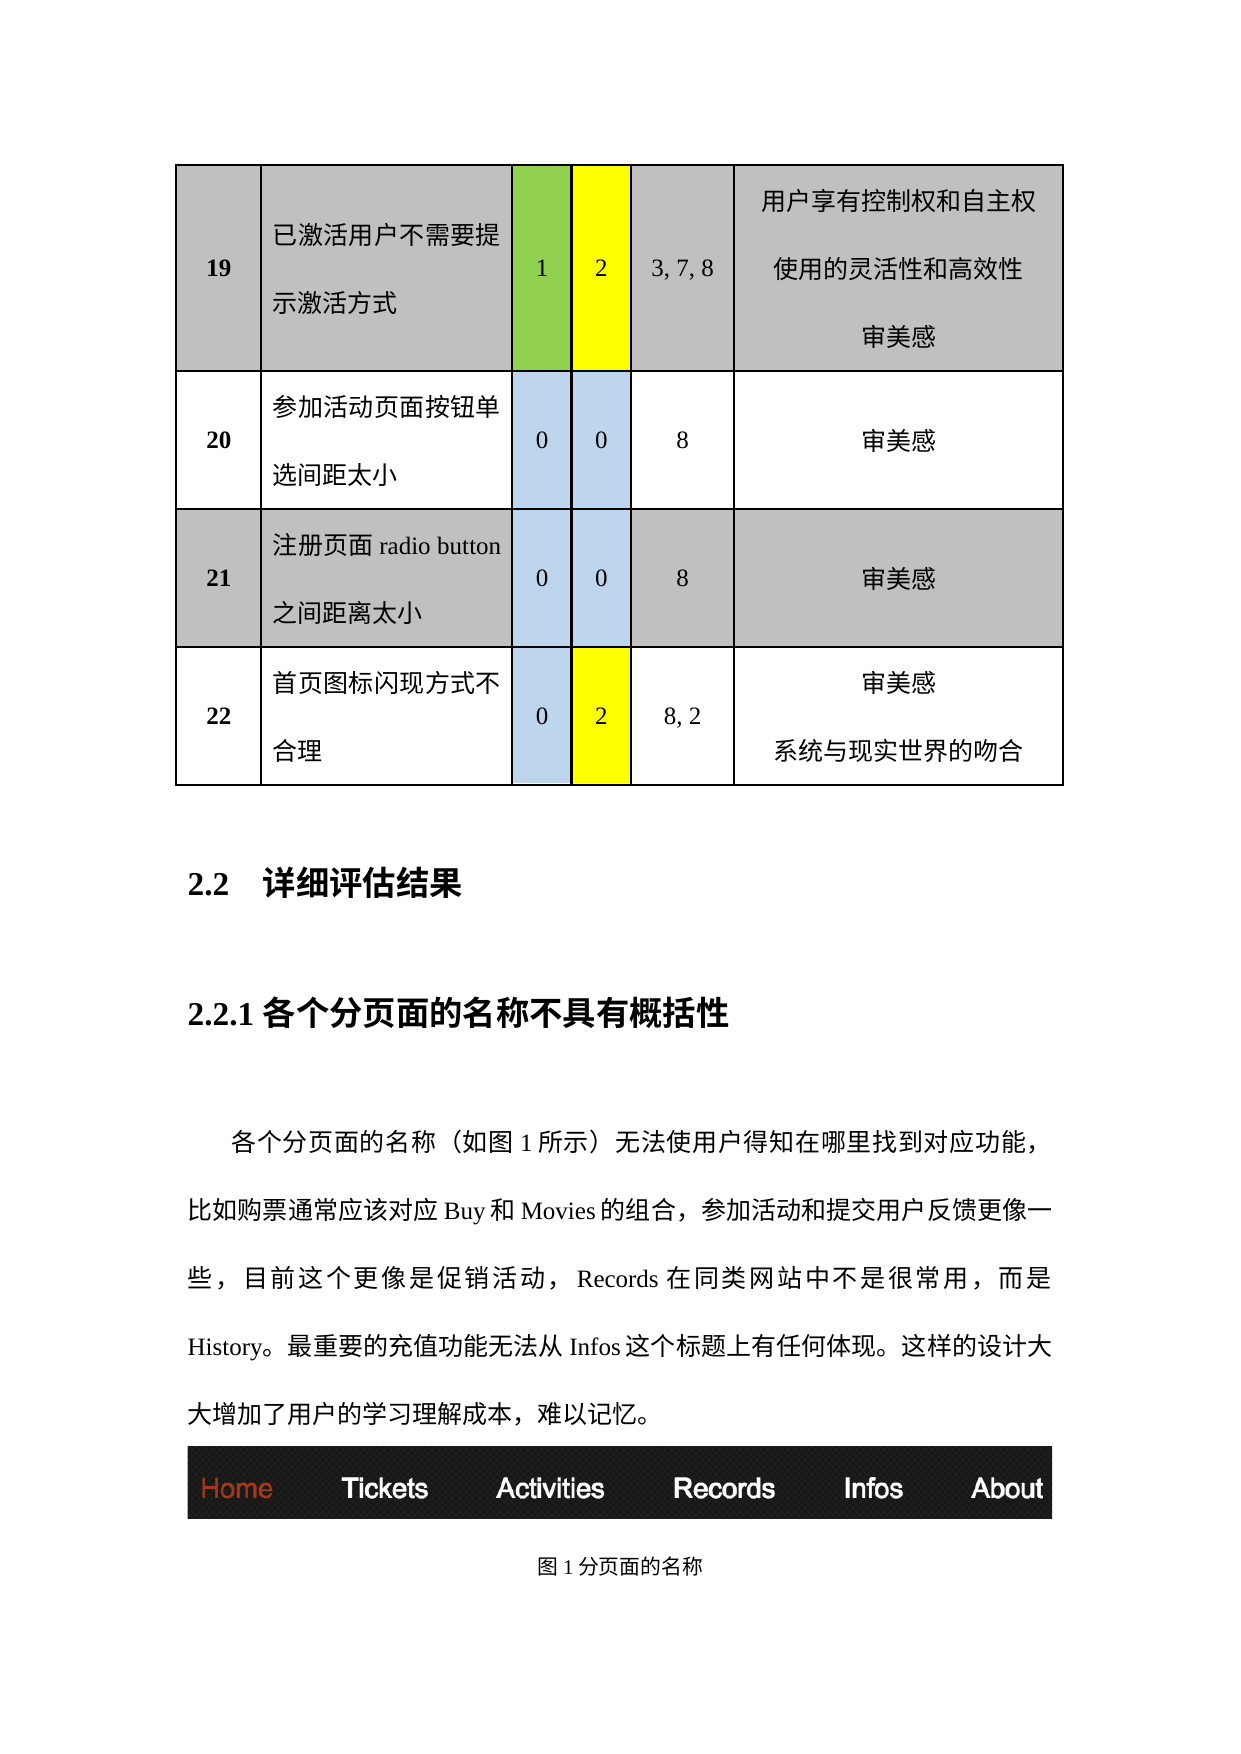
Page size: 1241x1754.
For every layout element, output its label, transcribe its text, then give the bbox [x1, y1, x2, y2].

table_cell 审美感 [735, 510, 1062, 646]
table_cell 注册页面radio button之间距离太小 [262, 510, 511, 646]
table_cell 0 [573, 372, 630, 508]
table_cell 0 [513, 372, 570, 508]
table_cell 1 [513, 166, 570, 370]
table_cell 审美感 [735, 372, 1062, 508]
table_cell 首页图标闪现方式不合理 [262, 648, 511, 783]
table_cell 审美感 系统与现实世界的吻合 [735, 648, 1062, 783]
table_cell 22 [177, 648, 260, 783]
text 各个分页面的名称（如图1所示）无法使用户得知在哪里找到对应功能，比如购票通常应该对应Buy和Movies的组合，参加活动和提交用户反馈更像一些，目前这个更像是促销活动，Records在同类网站中不是很常用，而是History。最重要的充值功能无法从Infos这个标题上有任何体现。这样的设计大大增加了用户的学习理解成本，难以记忆。 [187, 1107, 1053, 1446]
table_cell 用户享有控制权和自主权 使用的灵活性和高效性 审美感 [735, 166, 1062, 370]
table_cell 2 [573, 166, 630, 370]
table_cell 19 [177, 166, 260, 370]
subtitle 各个分页面的名称不具有概括性 [187, 977, 1053, 1044]
table_cell 0 [513, 648, 570, 783]
table_cell 参加活动页面按钮单选间距太小 [262, 372, 511, 508]
table_cell 0 [573, 510, 630, 646]
table_cell 8 [632, 510, 733, 646]
table_cell 已激活用户不需要提示激活方式 [262, 166, 511, 370]
table_cell 8 [632, 372, 733, 508]
table_cell 8, 2 [632, 648, 733, 783]
table_cell 2 [573, 648, 630, 783]
subtitle 详细评估结果 [187, 847, 1053, 914]
table_cell 20 [177, 372, 260, 508]
table_cell 21 [177, 510, 260, 646]
table_cell 0 [513, 510, 570, 646]
text 图 1 分页面的名称 [187, 1548, 1053, 1582]
table_cell 3, 7, 8 [632, 166, 733, 370]
